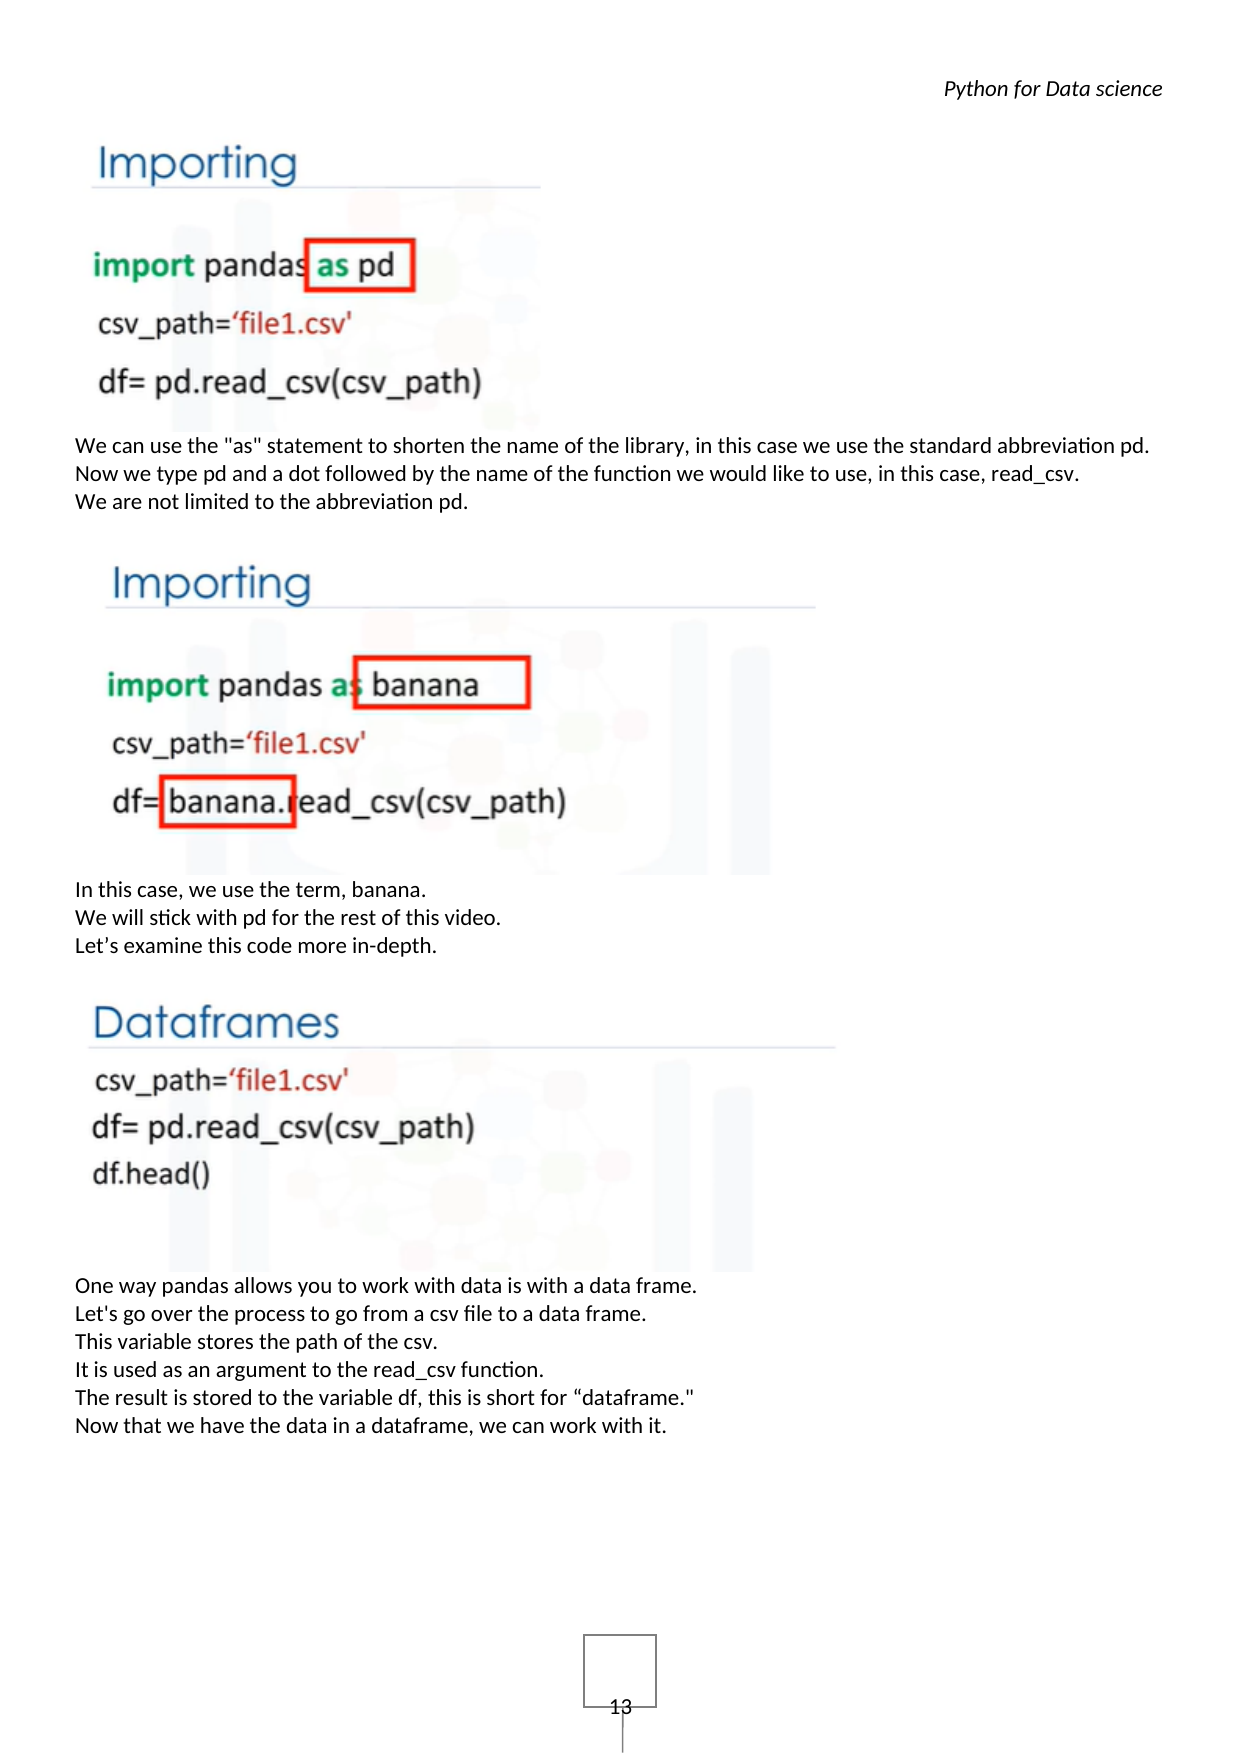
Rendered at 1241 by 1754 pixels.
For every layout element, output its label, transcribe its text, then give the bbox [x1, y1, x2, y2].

text We will stick with pd for the rest of this video. [75, 903, 1165, 931]
text The result is stored to the variable df, this is short for “dataframe." [75, 1383, 1165, 1411]
text Now we type pd and a dot followed by the name of the function we would like to use, in this case, read_csv. [75, 459, 1165, 487]
text This variable stores the path of the csv. [75, 1327, 1165, 1355]
text Now that we have the data in a dataframe, we can work with it. [75, 1411, 1165, 1439]
text It is used as an argument to the read_csv function. [75, 1355, 1165, 1383]
text In this case, we use the term, banana. [75, 875, 1165, 903]
text Let’s examine this code more in-depth. [75, 931, 1165, 959]
picture [75, 129, 541, 432]
text Let's go over the process to go from a csv file to a data frame. [75, 1299, 1165, 1327]
text We can use the "as" statement to shorten the name of the library, in this case we use the standard abbreviation pd. [75, 431, 1165, 459]
text We are not limited to the abbreviation pd. [75, 487, 1165, 515]
picture [75, 986, 855, 1272]
picture [75, 543, 816, 875]
text One way pandas allows you to work with data is with a data frame. [75, 1271, 1165, 1299]
